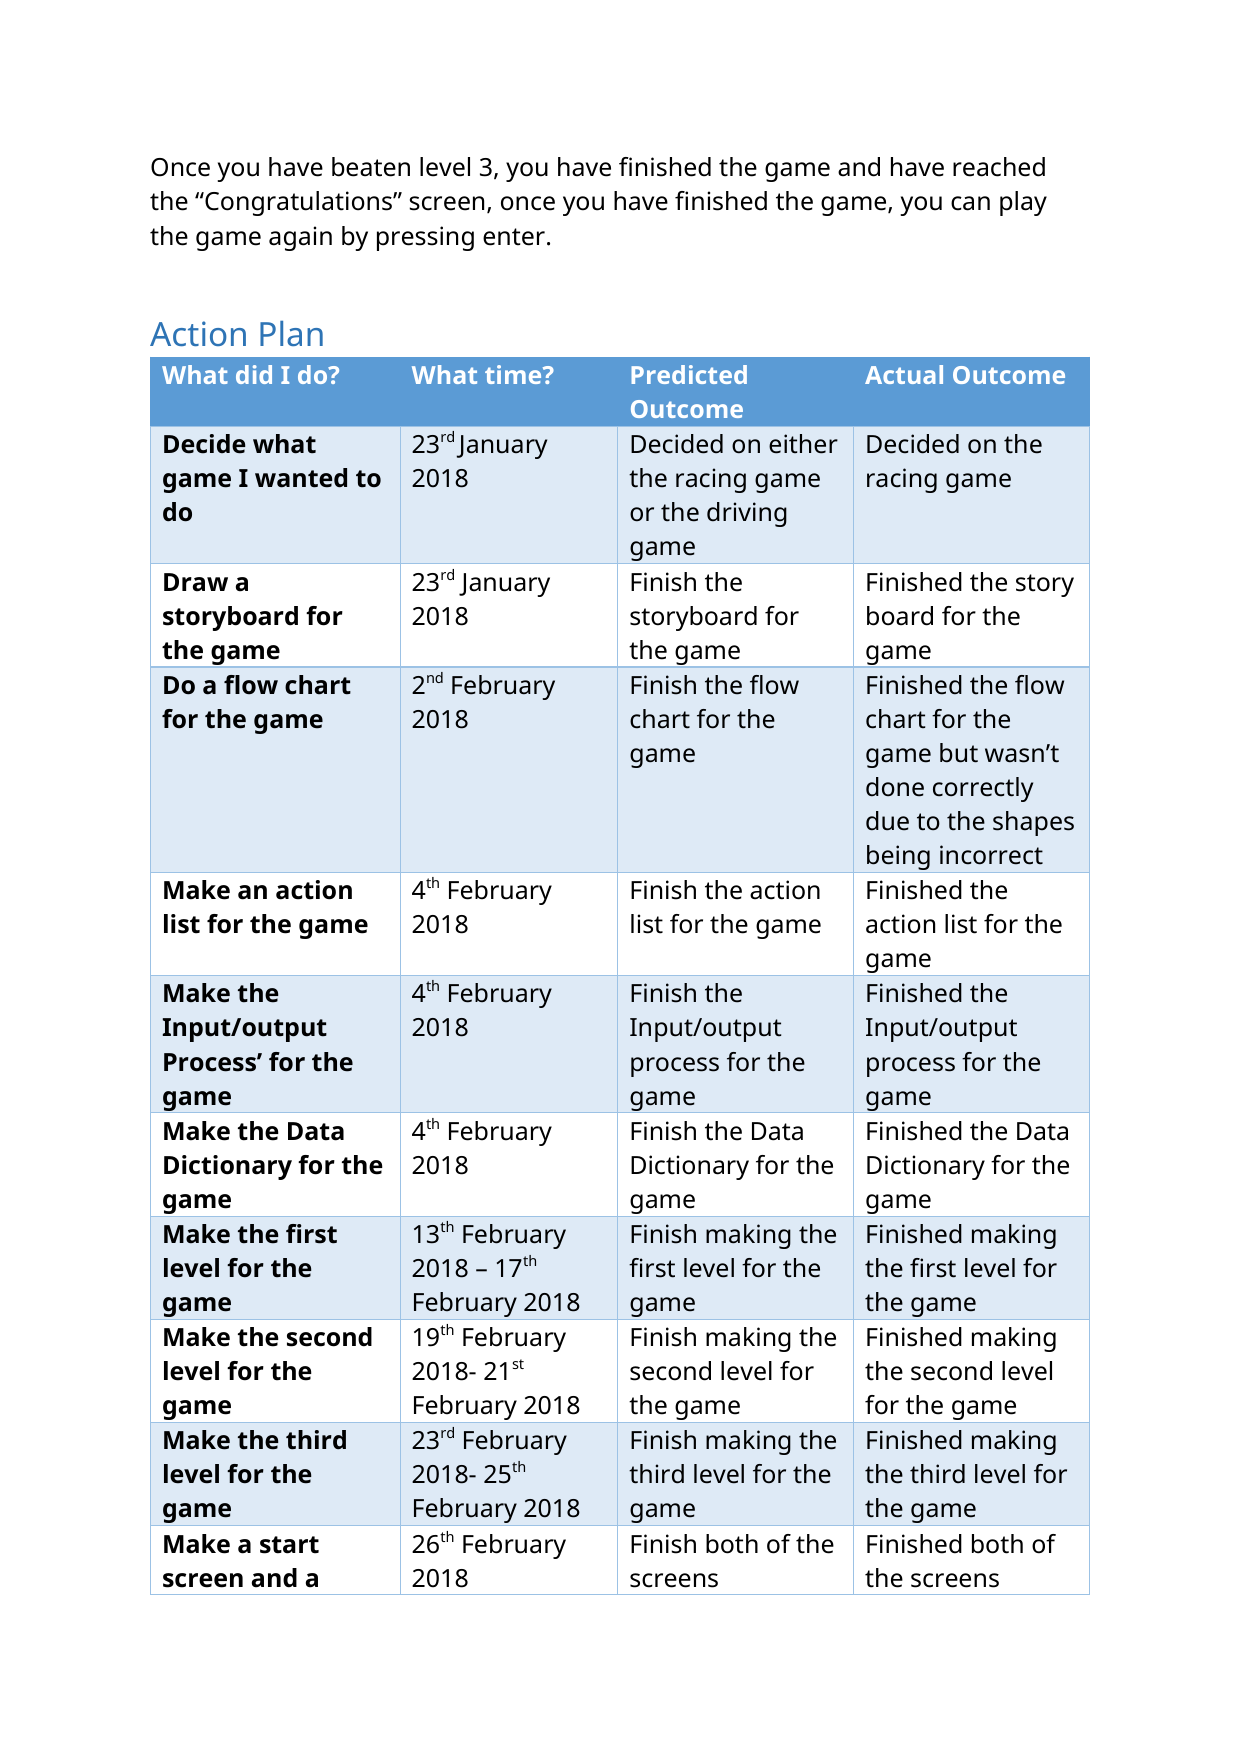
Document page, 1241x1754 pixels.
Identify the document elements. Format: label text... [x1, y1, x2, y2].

table_cell Finished making the first level for the game [854, 1217, 1089, 1319]
table_cell Finished the Input/output process for the game [854, 976, 1089, 1112]
text Once you have beaten level 3, you have finished the game and have reached the “Congratulations” screen, once you have finished the game, you can play the game again by pressing enter. [150, 150, 1090, 252]
table_cell Finish the Input/output process for the game [618, 976, 853, 1112]
table_header Predicted Outcome [618, 358, 853, 426]
table_cell Make an action list for the game [151, 873, 400, 975]
table_cell Finished making the second level for the game [854, 1320, 1089, 1422]
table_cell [618, 1526, 853, 1594]
table_header What did I do? [151, 358, 400, 426]
table_cell Make the Data Dictionary for the game [151, 1113, 400, 1216]
table_cell Make the first level for the game [151, 1217, 400, 1319]
text Action Plan [150, 311, 1090, 357]
table_cell 23rd February 2018- 25th February 2018 [401, 1423, 617, 1525]
table_cell 4th February 2018 [401, 976, 617, 1112]
table_header Actual Outcome [854, 358, 1089, 426]
table_cell Make the third level for the game [151, 1423, 400, 1525]
table_cell Finish the storyboard for the game [618, 564, 853, 666]
table_cell 26th February 2018 [401, 1526, 617, 1594]
table_cell 13th February 2018 – 17th February 2018 [401, 1217, 617, 1319]
table_cell 19th February 2018- 21st February 2018 [401, 1320, 617, 1422]
table_cell 4th February 2018 [401, 873, 617, 975]
table_cell Finish making the first level for the game [618, 1217, 853, 1319]
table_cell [151, 1526, 400, 1594]
table_cell 2nd February 2018 [401, 668, 617, 872]
table_cell Finished the Data Dictionary for the game [854, 1113, 1089, 1216]
table_cell Decide what game I wanted to do [151, 427, 400, 563]
table_cell Do a flow chart for the game [151, 668, 400, 872]
table_cell 4th February 2018 [401, 1113, 617, 1216]
table_header What time? [401, 358, 617, 426]
table_cell Finished the action list for the game [854, 873, 1089, 975]
table_cell Make the Input/output Process’ for the game [151, 976, 400, 1112]
table_cell Decided on the racing game [854, 427, 1089, 563]
table_cell Finished the story board for the game [854, 564, 1089, 666]
table_cell Make the second level for the game [151, 1320, 400, 1422]
table_cell Finished making the third level for the game [854, 1423, 1089, 1525]
table_cell Finish making the third level for the game [618, 1423, 853, 1525]
table_cell Finish the Data Dictionary for the game [618, 1113, 853, 1216]
table_cell 23rd January 2018 [401, 427, 617, 563]
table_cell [854, 1526, 1089, 1594]
table_cell Finished the flow chart for the game but wasn’t done correctly due to the shapes being incorrect [854, 668, 1089, 872]
table_cell 23rd January 2018 [401, 564, 617, 666]
table_cell Draw a storyboard for the game [151, 564, 400, 666]
table_cell Finish the action list for the game [618, 873, 853, 975]
table_cell Finish the flow chart for the game [618, 668, 853, 872]
table_cell Decided on either the racing game or the driving game [618, 427, 853, 563]
table_cell Finish making the second level for the game [618, 1320, 853, 1422]
